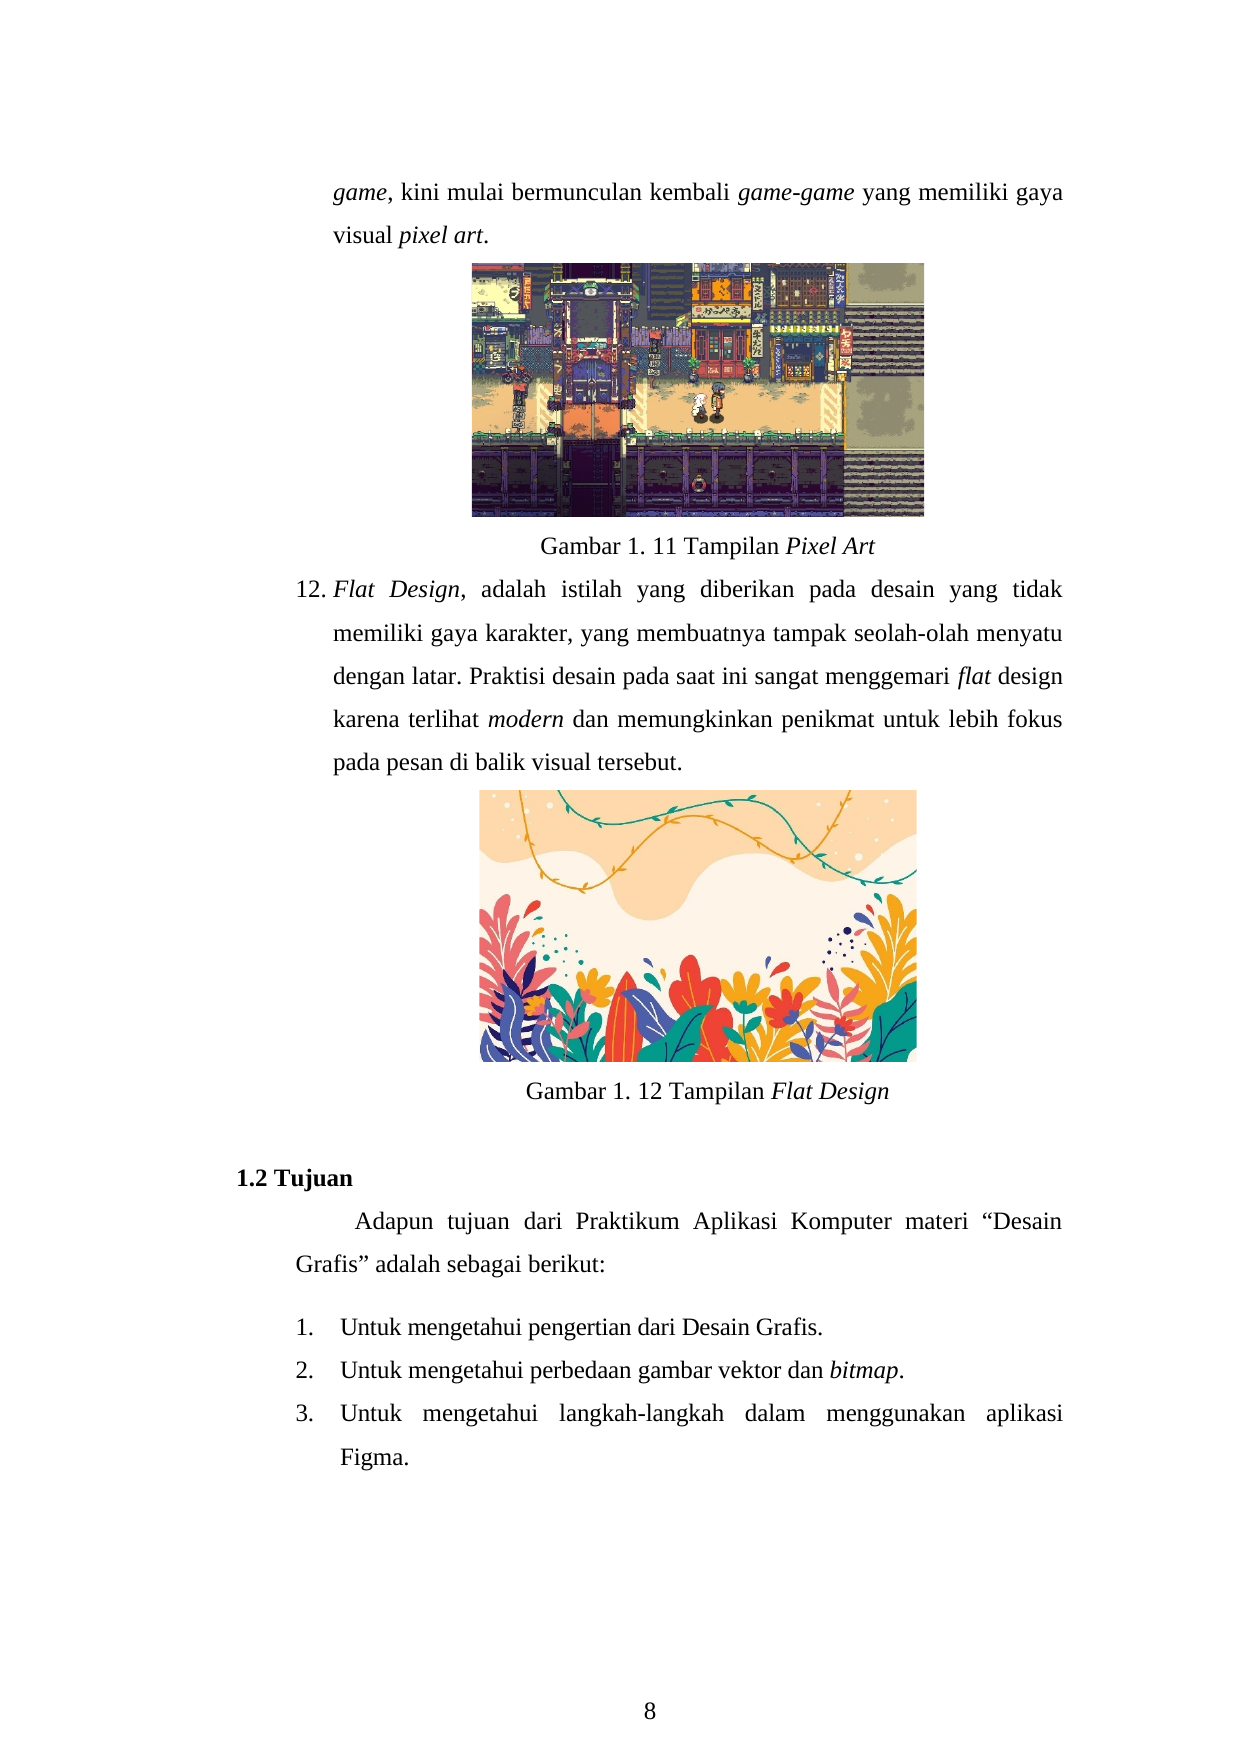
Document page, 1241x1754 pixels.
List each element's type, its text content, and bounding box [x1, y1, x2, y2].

picture [471, 263, 925, 517]
list Untuk mengetahui langkah-langkah dalam menggunakan aplikasi Figma. [295, 1398, 1063, 1470]
list Flat Design, adalah istilah yang diberikan pada desain yang tidak memiliki gaya karakter, yang membuatnya tampak seolah-olah menyatu dengan latar. Praktisi desain pada saat ini sangat menggemari flat design karena terlihat modern dan memungkinkan penikmat untuk lebih fokus pada pesan di balik visual tersebut. [295, 574, 1063, 776]
text Gambar 1. 11 Tampilan Pixel Art [295, 531, 1063, 560]
list Untuk mengetahui perbedaan gambar vektor dan bitmap. [295, 1355, 1063, 1384]
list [295, 177, 1063, 249]
text Gambar 1. 12 Tampilan Flat Design [295, 1076, 1063, 1105]
picture [479, 790, 917, 1062]
subtitle 1.2 Tujuan [236, 1163, 1063, 1191]
text Adapun tujuan dari Praktikum Aplikasi Komputer materi “Desain Grafis” adalah sebagai berikut: [295, 1206, 1063, 1278]
list Untuk mengetahui pengertian dari Desain Grafis. [295, 1312, 1063, 1341]
